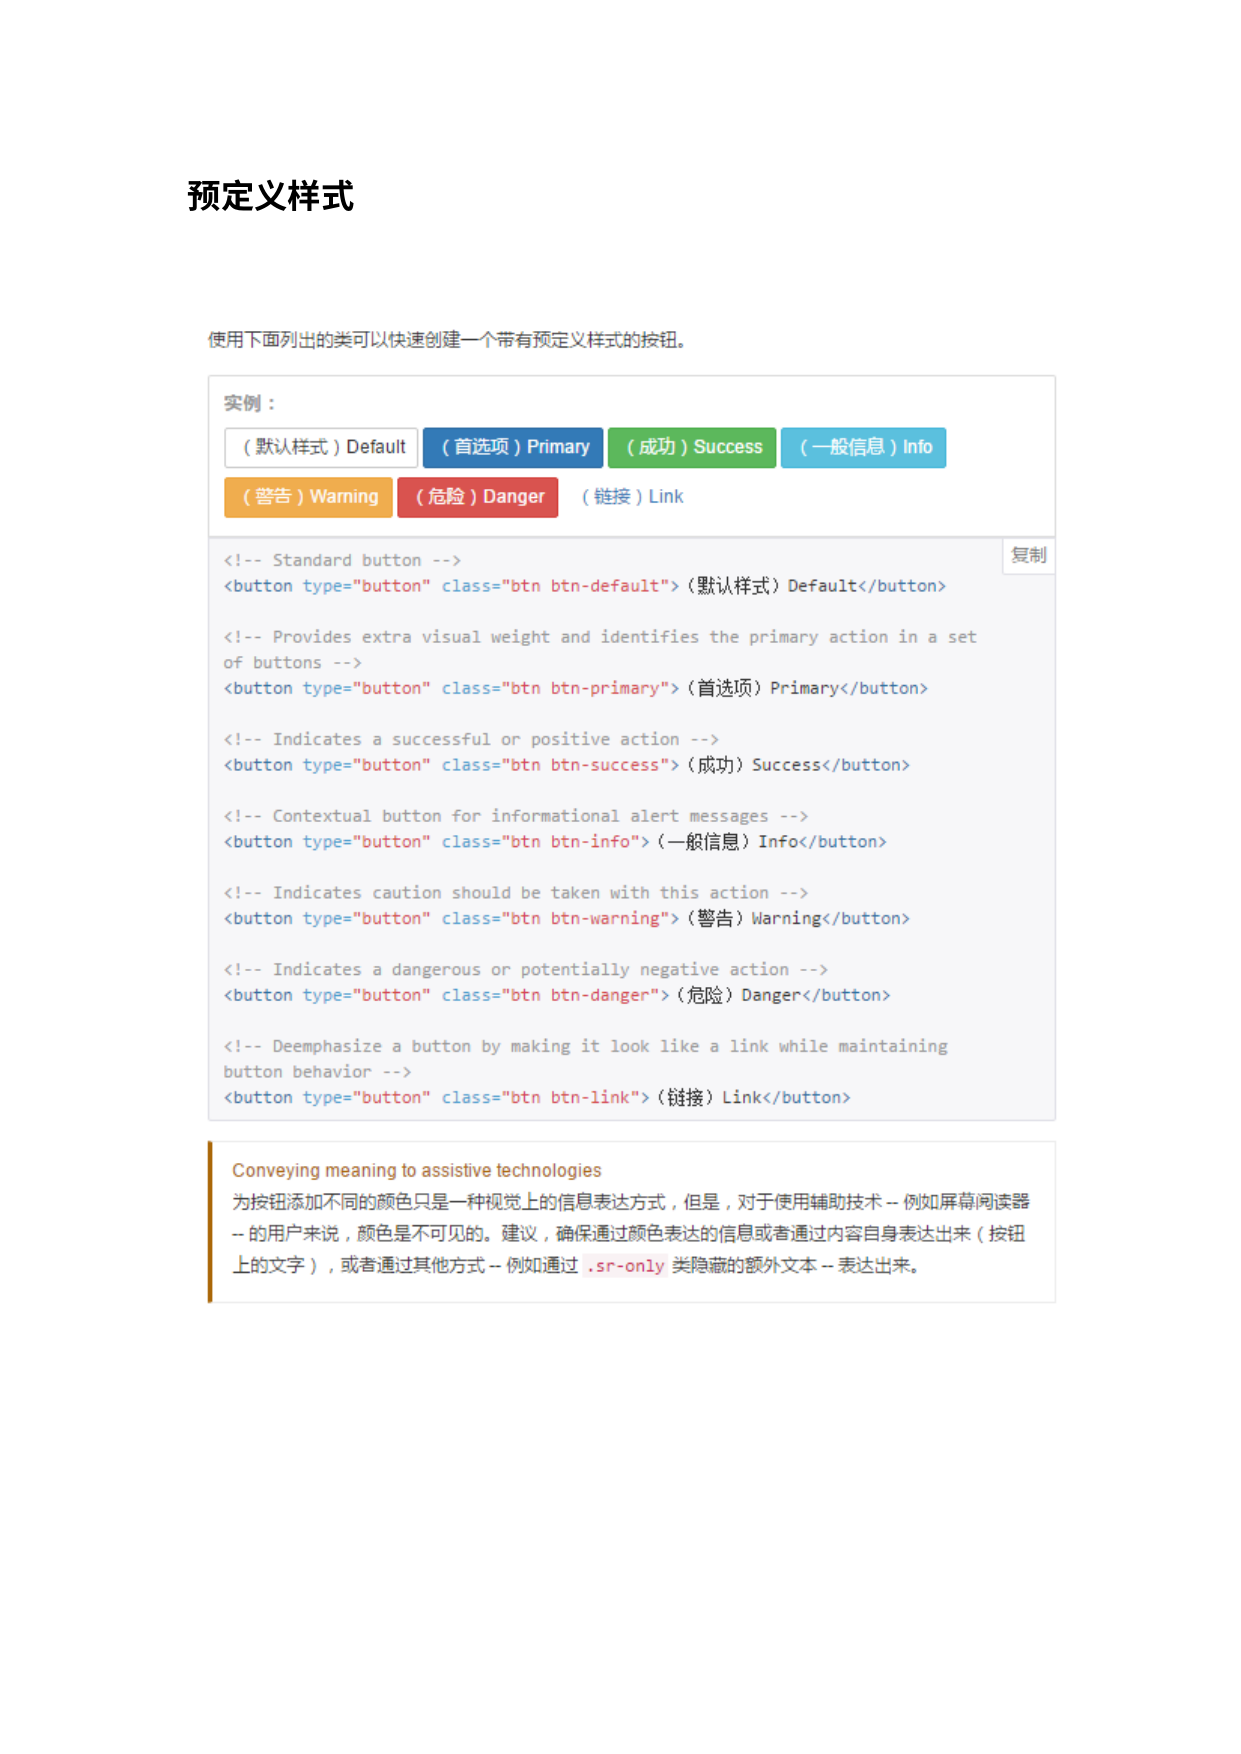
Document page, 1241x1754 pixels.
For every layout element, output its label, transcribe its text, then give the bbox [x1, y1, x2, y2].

picture [187, 321, 1088, 1314]
subtitle 预定义样式 [187, 162, 1053, 227]
